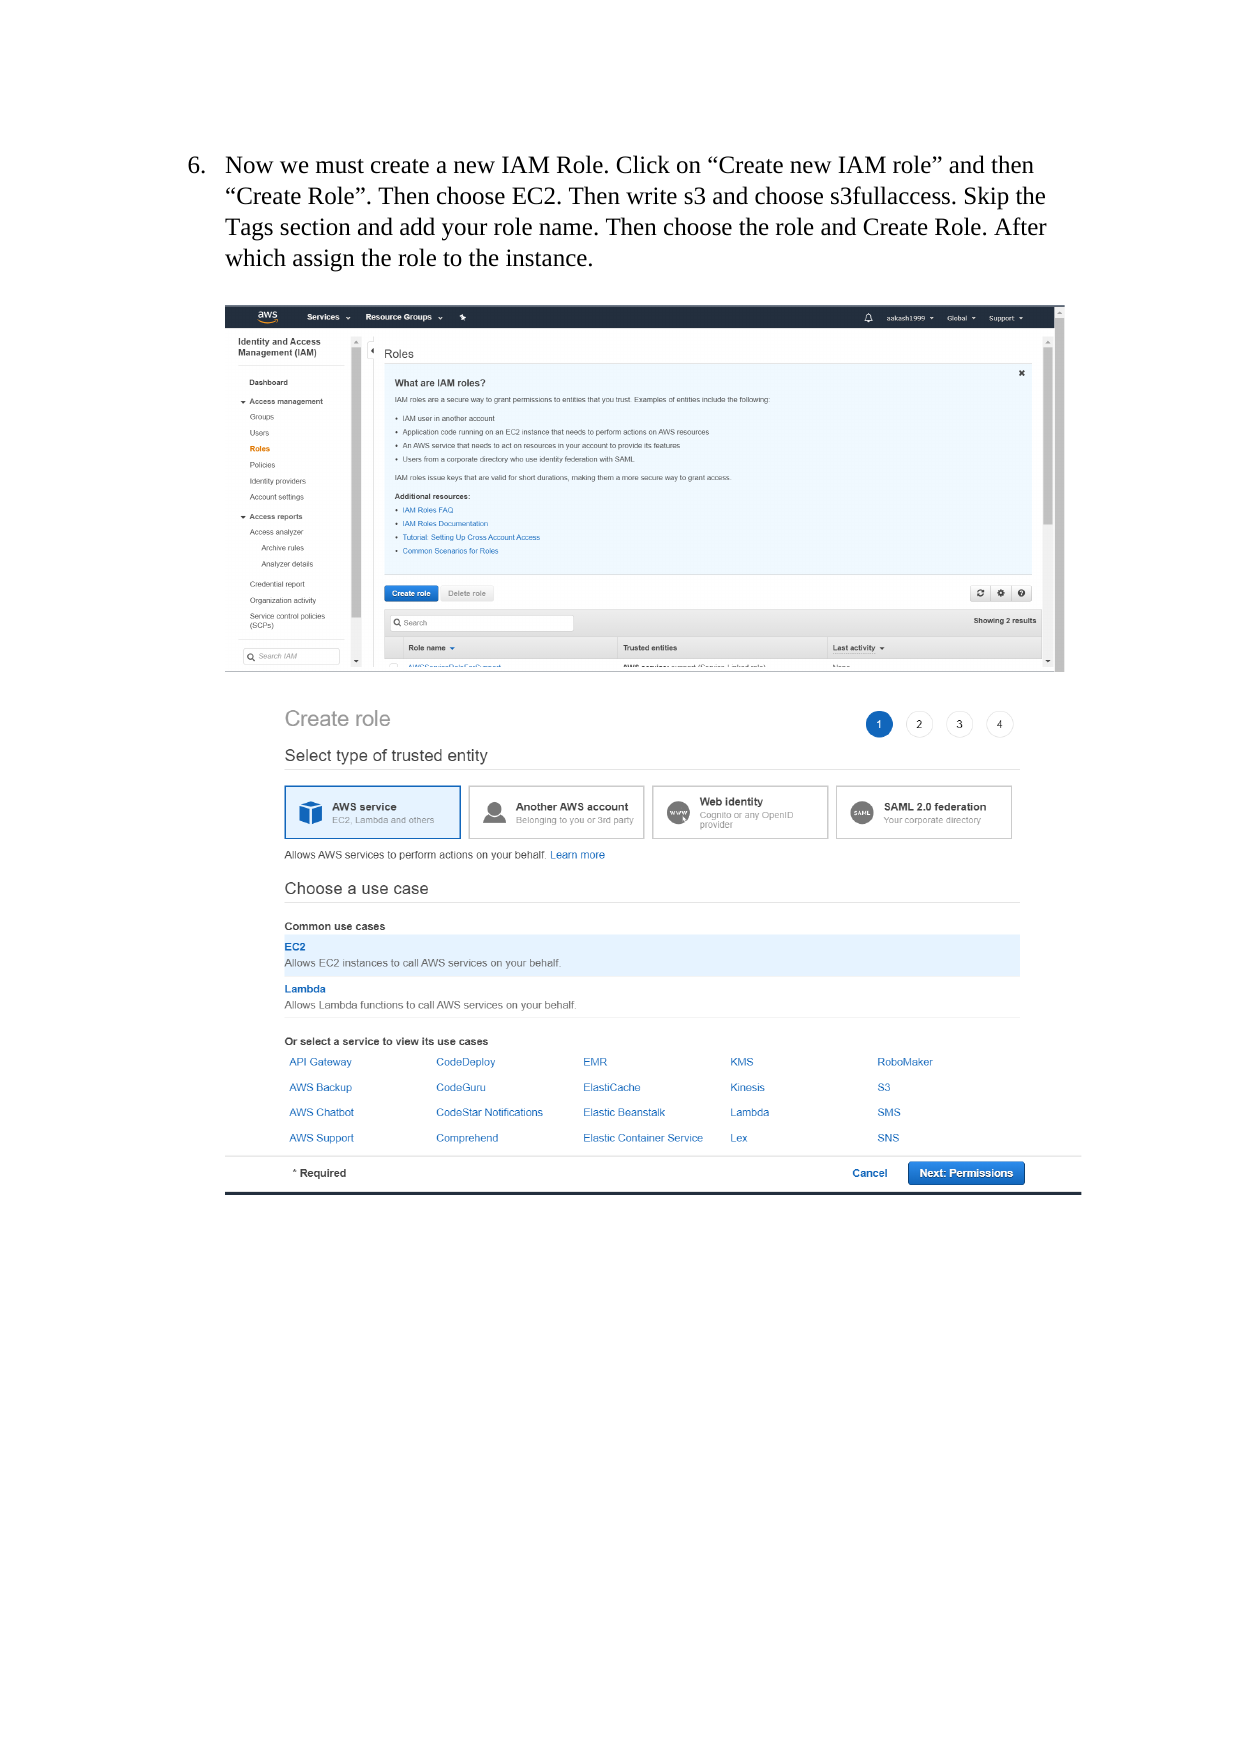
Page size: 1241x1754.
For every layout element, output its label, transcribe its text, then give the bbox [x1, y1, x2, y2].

picture [225, 305, 1065, 672]
list Now we must create a new IAM Role. Click on “Create new IAM role” and then “Create Role”. Then choose EC2. Then write s3 and choose s3fullaccess. Skip the Tags section and add your role name. Then choose the role and Create Role. After which assign the role to the instance. [187, 150, 1090, 272]
picture [225, 704, 1082, 1195]
